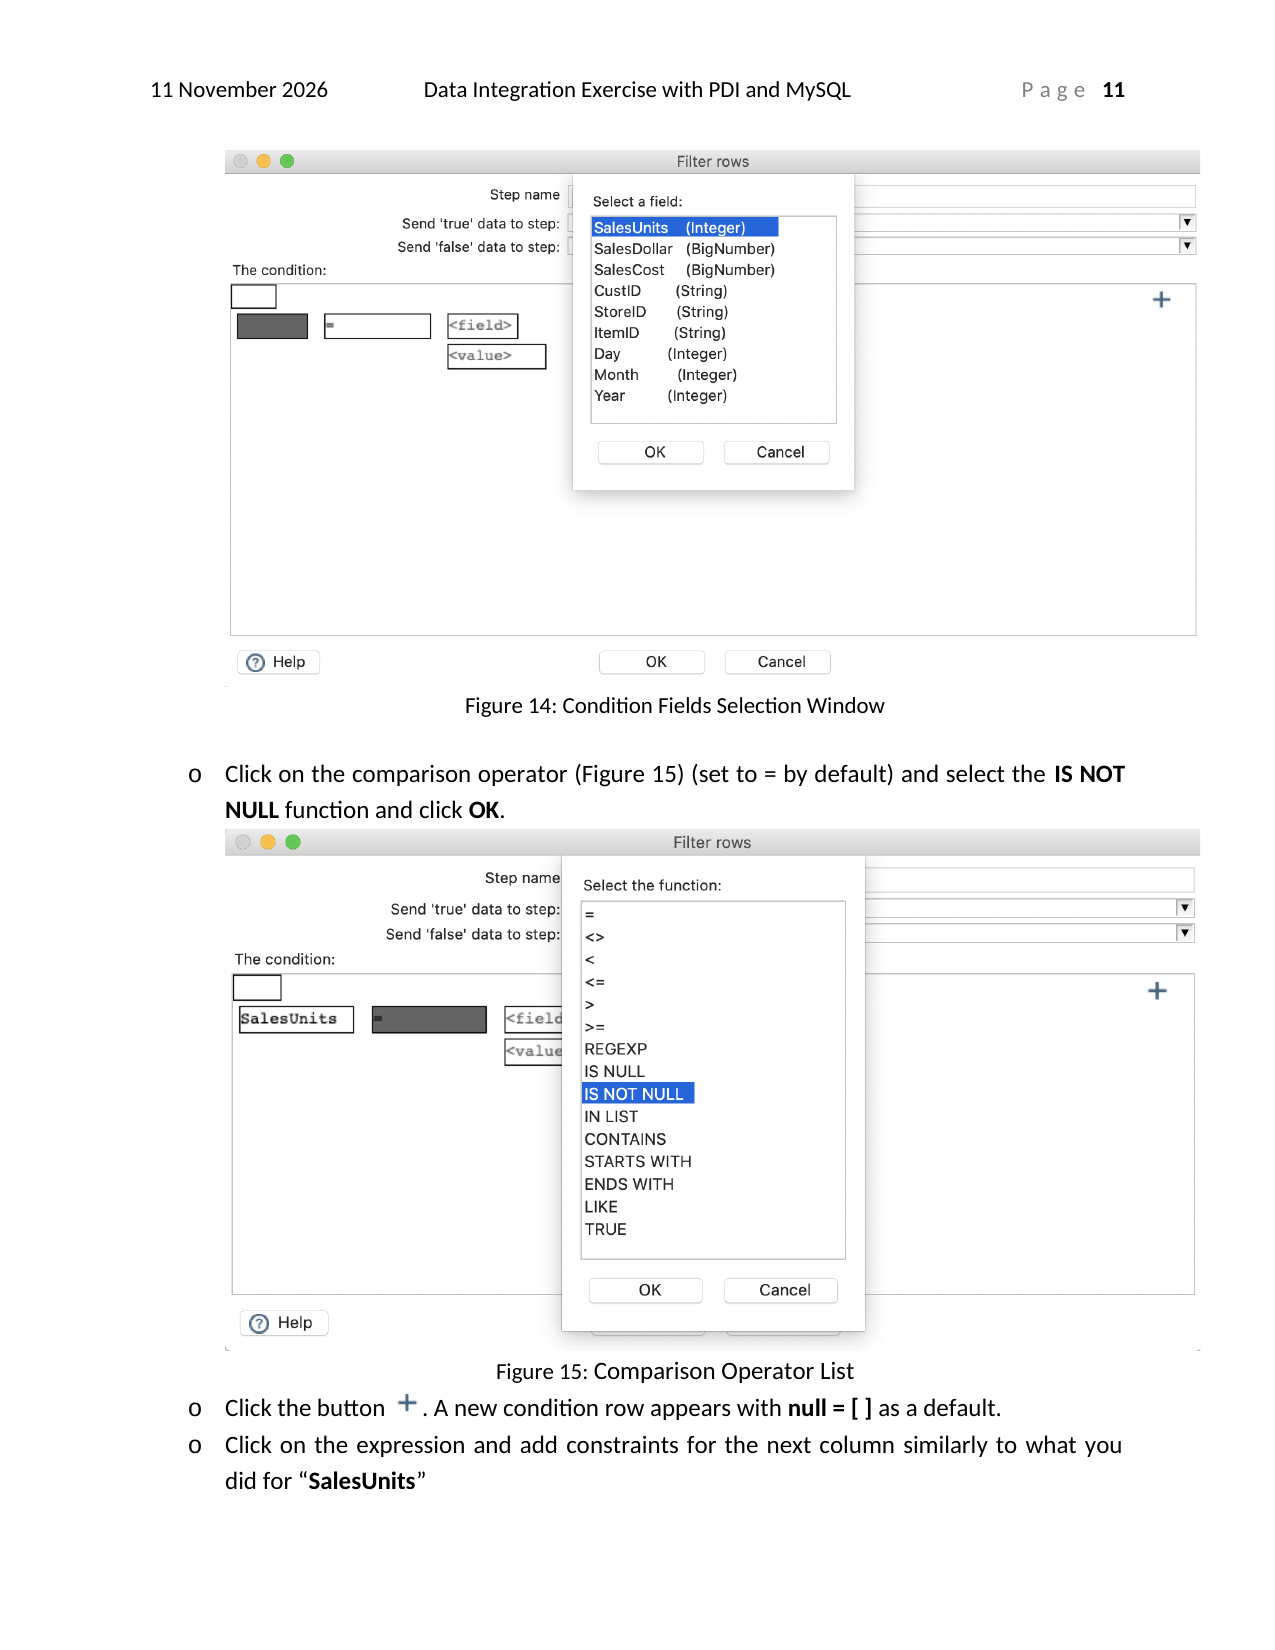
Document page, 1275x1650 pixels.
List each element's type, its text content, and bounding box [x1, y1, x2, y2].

list Click on the comparison operator (Figure 15) (set to = by default) and select the IS NOT NULL function and click OK. [187, 758, 1125, 825]
picture [225, 829, 1200, 1351]
list Figure 14: Condition Fields Selection Window [225, 691, 1125, 719]
picture [225, 150, 1200, 687]
list Click on the expression and add constraints for the next column similarly to what you did for “SalesUnits” [187, 1429, 1125, 1496]
list Click the button . A new condition row appears with null = [ ] as a default. [187, 1390, 1125, 1424]
picture [391, 1390, 422, 1417]
list Figure 15: Comparison Operator List [225, 1355, 1125, 1385]
